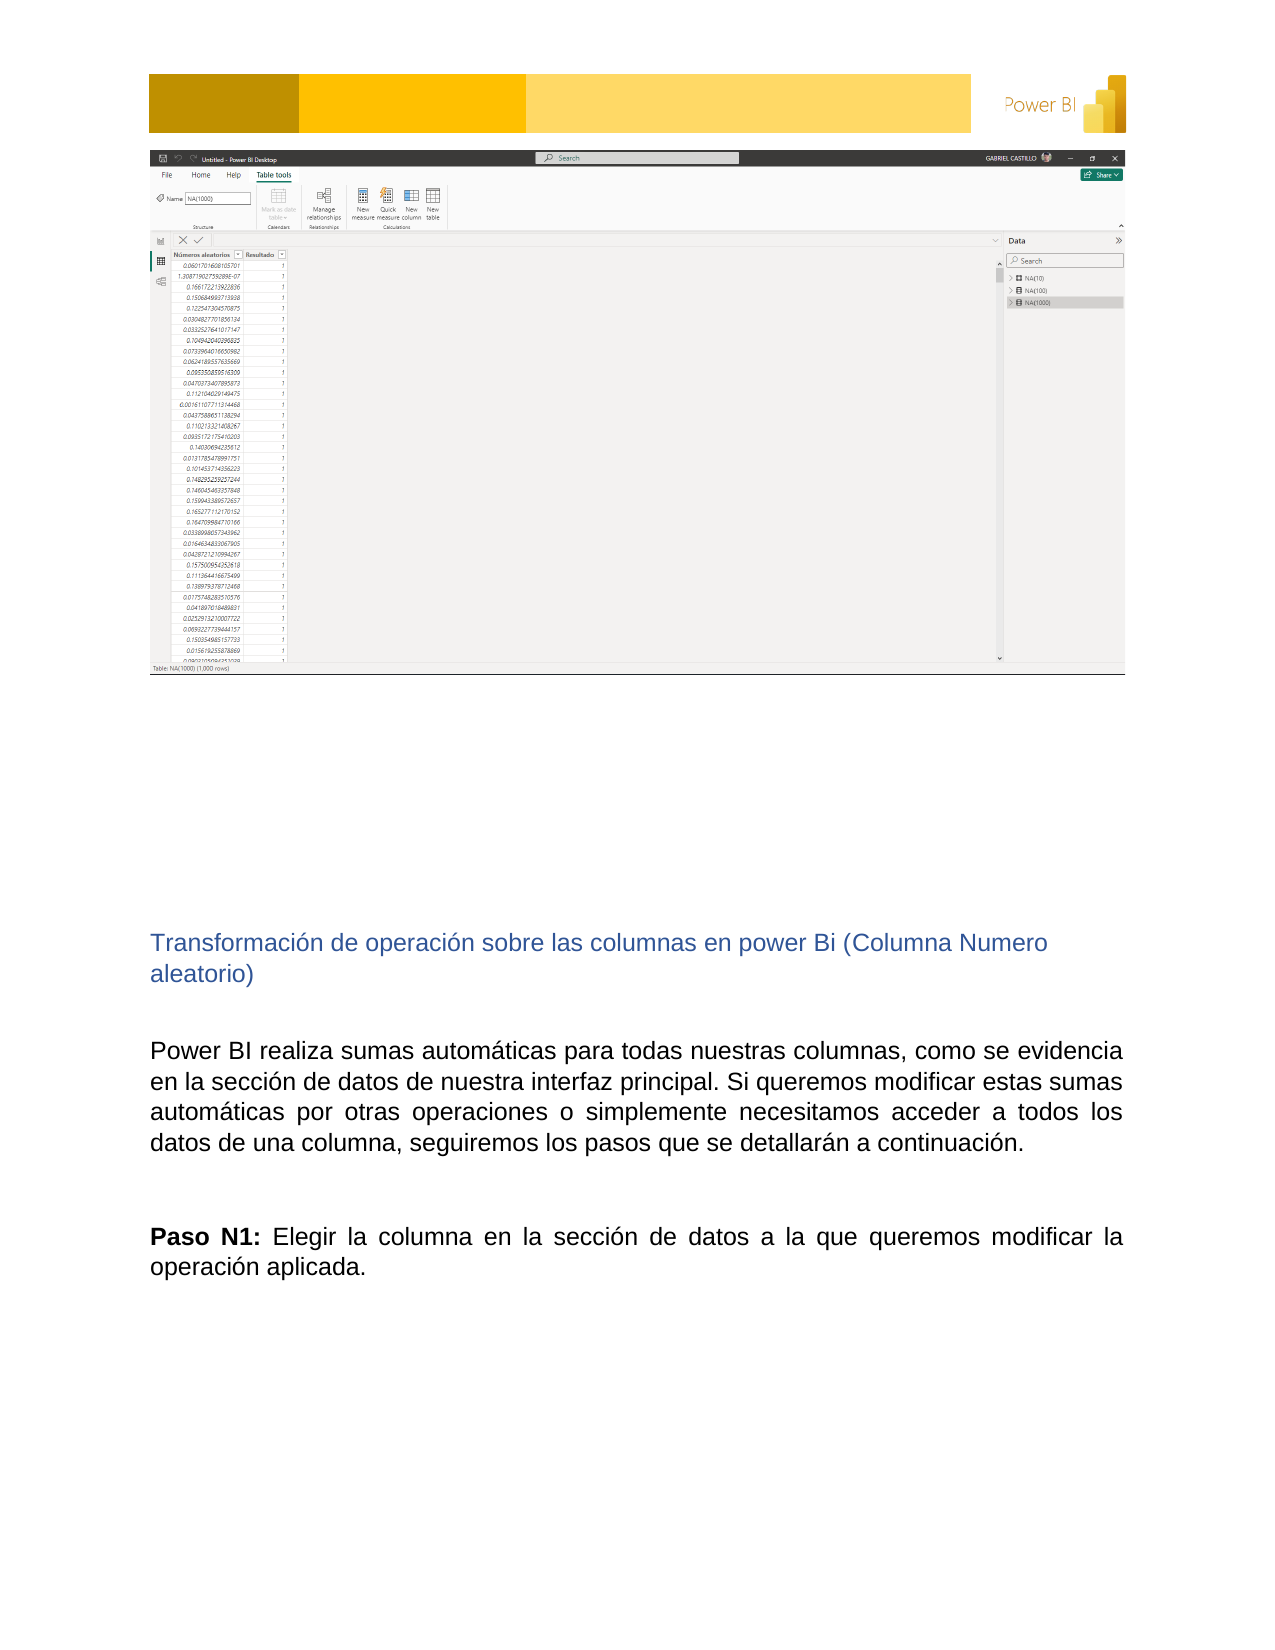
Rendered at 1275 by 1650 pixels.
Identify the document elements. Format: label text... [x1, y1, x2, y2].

text Power BI realiza sumas automáticas para todas nuestras columnas, como se evidencia en la sección de datos de nuestra interfaz principal. Si queremos modificar estas sumas automáticas por otras operaciones o simplemente necesitamos acceder a todos los datos de una columna, seguiremos los pasos que se detallarán a continuación. [150, 1036, 1125, 1156]
picture [1005, 75, 1127, 133]
text Paso N1: Elegir la columna en la sección de datos a la que queremos modificar la operación aplicada. [150, 1222, 1125, 1281]
text Transformación de operación sobre las columnas en power Bi (Columna Numero aleatorio) [150, 928, 1125, 987]
picture [150, 150, 1125, 675]
